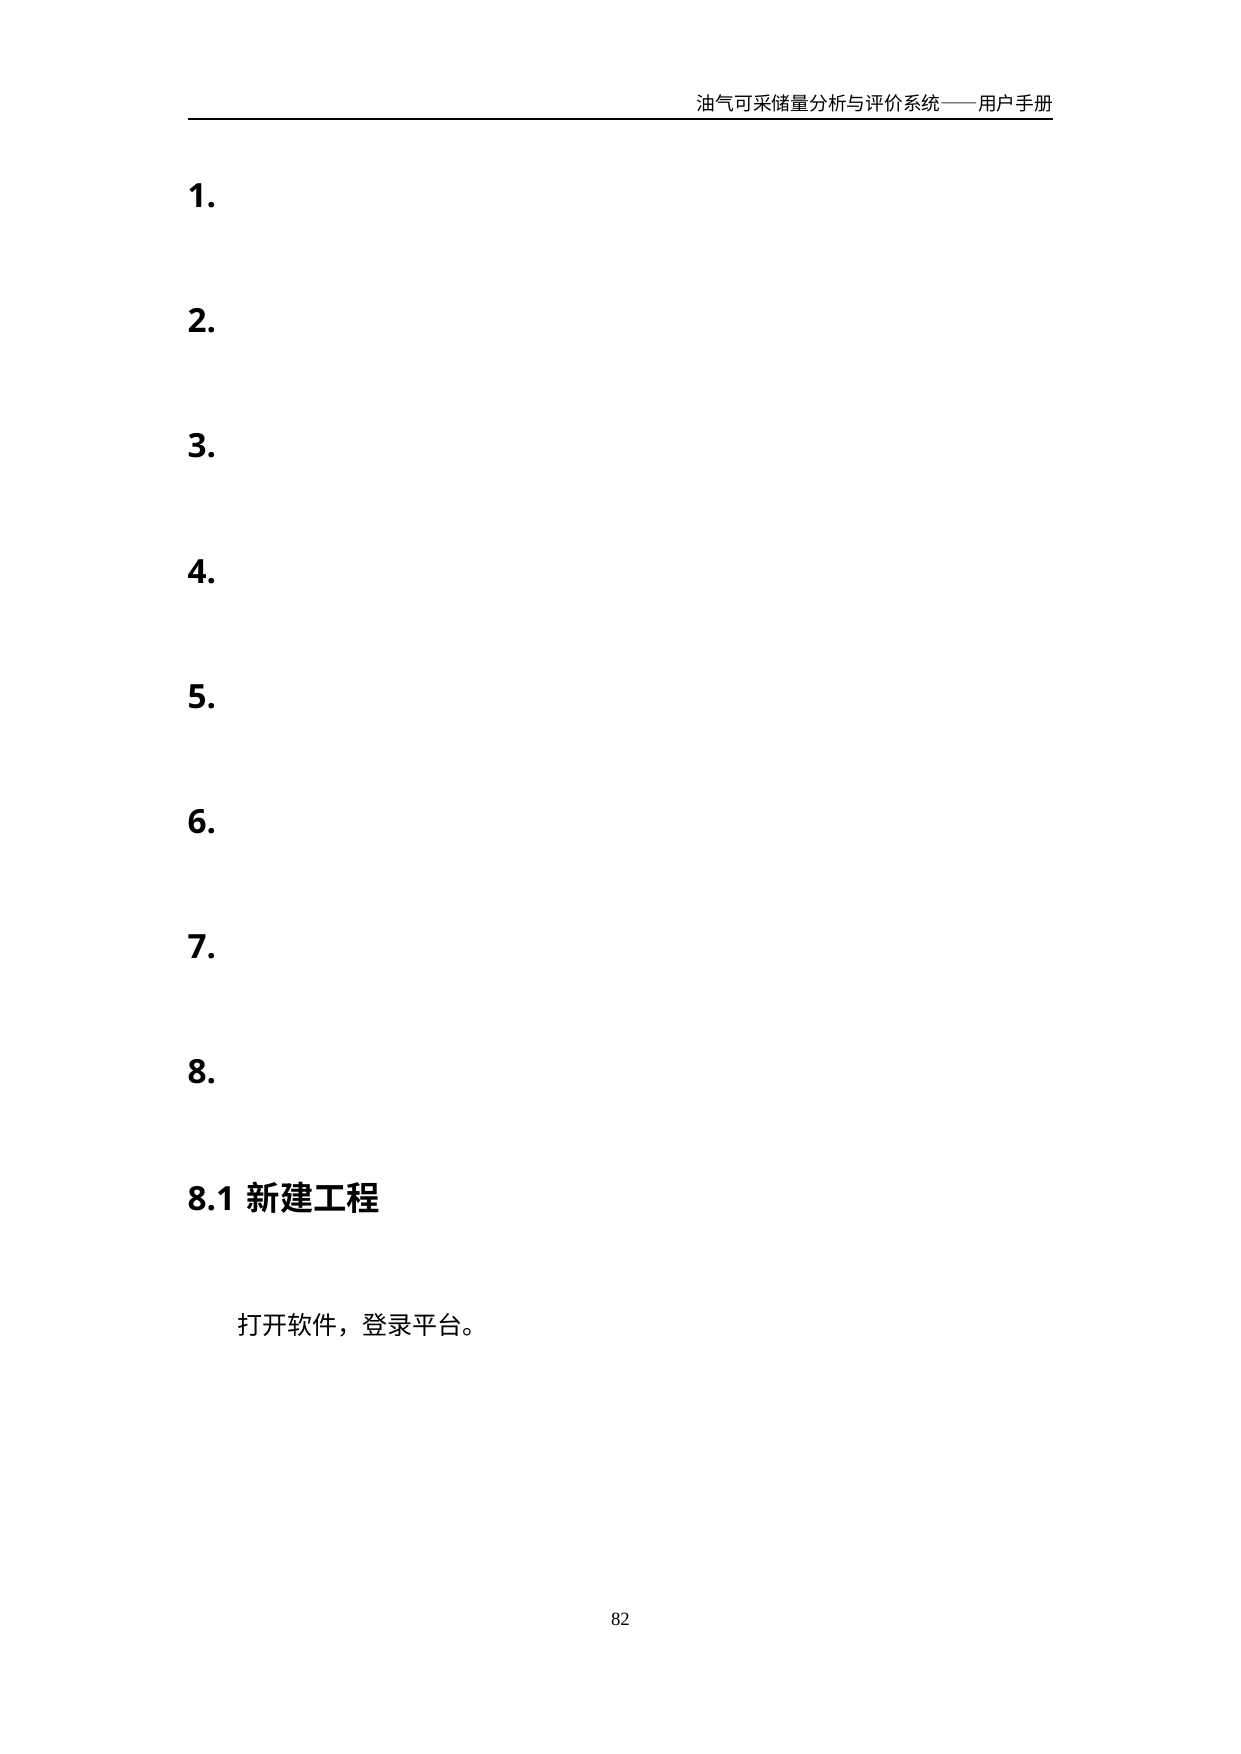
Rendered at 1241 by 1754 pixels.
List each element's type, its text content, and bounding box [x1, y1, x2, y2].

subtitle 新建工程 [187, 1164, 1053, 1229]
text 打开软件，登录平台。 [187, 1291, 1053, 1356]
